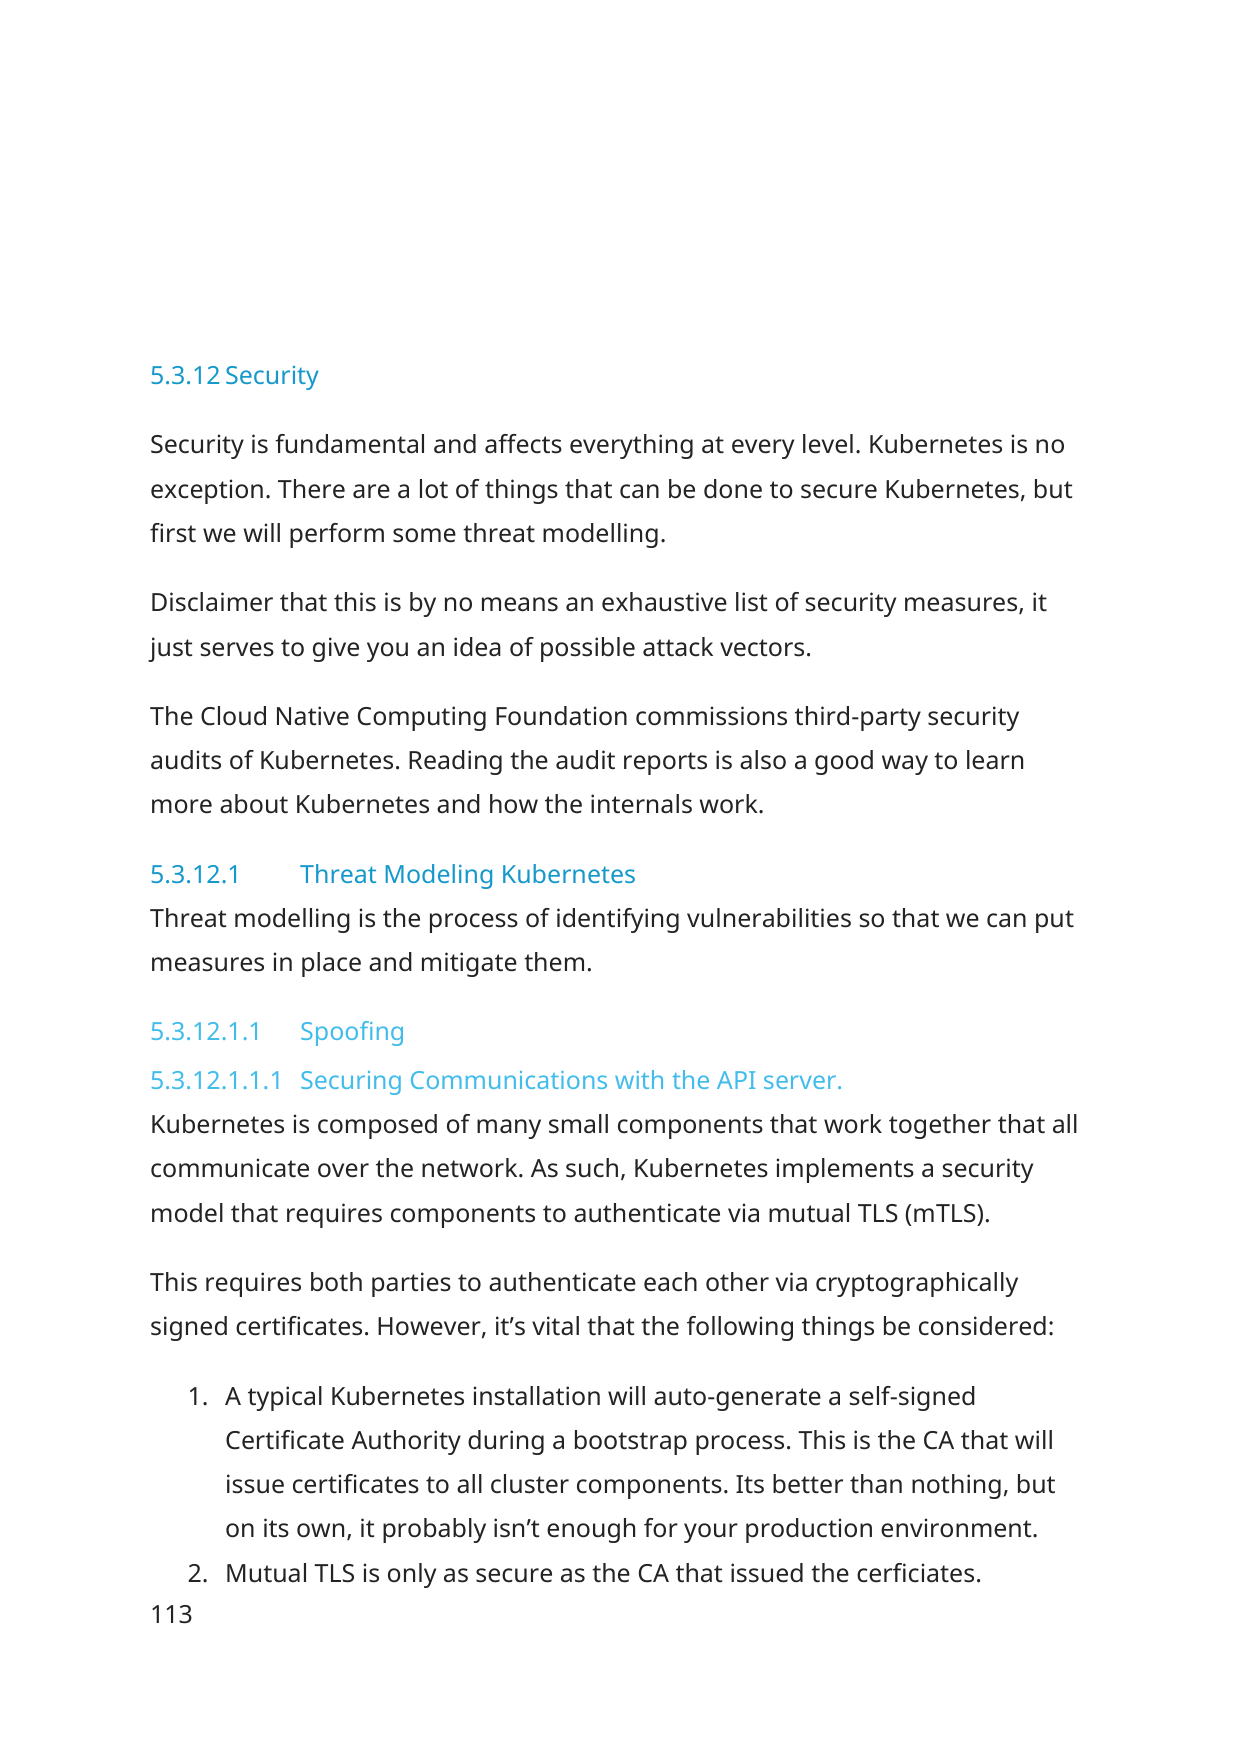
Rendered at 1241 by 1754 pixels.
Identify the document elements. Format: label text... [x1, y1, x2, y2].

text This requires both parties to authenticate each other via cryptographically signed certificates. However, it’s vital that the following things be considered: [150, 1264, 1090, 1343]
text Security is fundamental and affects everything at every level. Kubernetes is no exception. There are a lot of things that can be done to secure Kubernetes, but first we will perform some threat modelling. [150, 427, 1090, 550]
text Kubernetes is composed of many small components that work together that all communicate over the network. As such, Kubernetes implements a security model that requires components to authenticate via mutual TLS (mTLS). [150, 1107, 1090, 1229]
subtitle Securing Communications with the API server. [150, 1062, 1090, 1097]
text The Cloud Native Computing Foundation commissions third-party security audits of Kubernetes. Reading the audit reports is also a good way to learn more about Kubernetes and how the internals work. [150, 698, 1090, 821]
subtitle Security [150, 358, 1090, 392]
subtitle Spoofing [150, 1014, 1090, 1048]
text Threat modelling is the process of identifying vulnerabilities so that we can put measures in place and mitigate them. [150, 901, 1090, 979]
list A typical Kubernetes installation will auto-generate a self-signed Certificate Authority during a bootstrap process. This is the CA that will issue certificates to all cluster components. Its better than nothing, but on its own, it probably isn’t enough for your production environment. [187, 1378, 1090, 1545]
subtitle Threat Modeling Kubernetes [150, 856, 1090, 890]
list Mutual TLS is only as secure as the CA that issued the cerficiates. [187, 1555, 1090, 1589]
text Disclaimer that this is by no means an exhaustive list of security measures, it just serves to give you an idea of possible attack vectors. [150, 585, 1090, 663]
